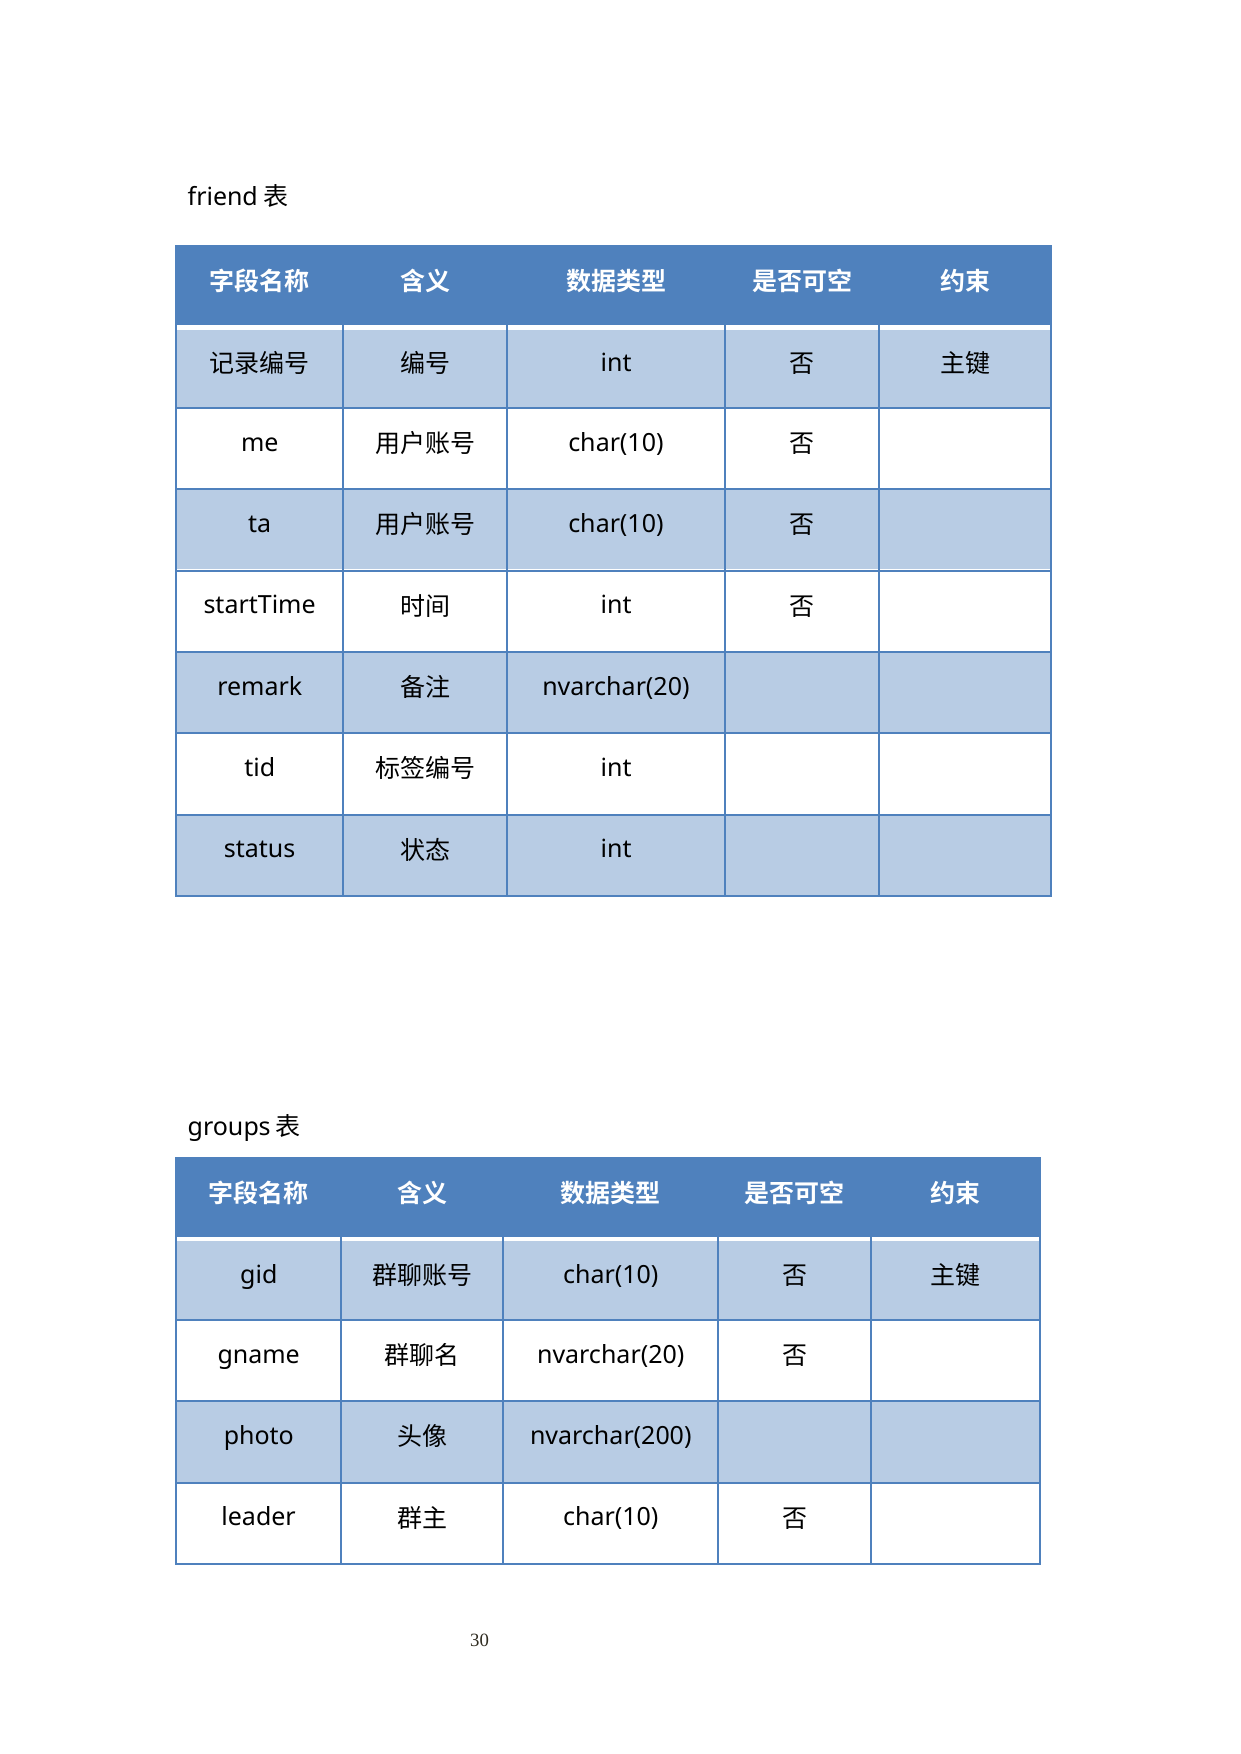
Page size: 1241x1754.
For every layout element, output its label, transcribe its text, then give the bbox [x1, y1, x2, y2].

table_cell 用户账号 [344, 490, 506, 569]
table_cell 否 [726, 572, 878, 651]
table_cell me [177, 409, 342, 488]
table_header 含义 [342, 1159, 502, 1237]
table_cell [880, 409, 1050, 488]
table_cell remark [177, 653, 342, 732]
table_cell char(10) [504, 1484, 717, 1563]
table_cell [872, 1402, 1039, 1482]
table_cell char(10) [508, 409, 724, 488]
table_cell status [177, 816, 342, 895]
table_cell 头像 [342, 1402, 502, 1482]
table_cell [880, 734, 1050, 814]
table_cell int [508, 816, 724, 895]
table_cell gname [177, 1321, 340, 1400]
table_cell startTime [177, 572, 342, 651]
table_cell 用户账号 [344, 409, 506, 488]
table_cell [880, 572, 1050, 651]
table_header 数据类型 [508, 247, 724, 325]
table_cell 群聊账号 [342, 1241, 502, 1319]
table_cell int [508, 572, 724, 651]
table_cell 编号 [344, 330, 506, 407]
table_cell 备注 [344, 653, 506, 732]
table_cell [719, 1402, 870, 1482]
table_cell photo [177, 1402, 340, 1482]
table_cell [872, 1484, 1039, 1563]
table_header 约束 [872, 1159, 1039, 1237]
table_header 含义 [344, 247, 506, 325]
table_header 数据类型 [504, 1159, 717, 1237]
table_cell nvarchar(20) [508, 653, 724, 732]
table_cell tid [177, 734, 342, 814]
table_cell 否 [719, 1484, 870, 1563]
table_cell [872, 1321, 1039, 1400]
table_cell int [508, 734, 724, 814]
table_cell ta [177, 490, 342, 569]
table_cell 否 [726, 490, 878, 569]
text friend表 [187, 162, 1053, 227]
table_cell char(10) [508, 490, 724, 569]
table_cell [726, 816, 878, 895]
table_cell 否 [719, 1241, 870, 1319]
table_cell 记录编号 [177, 330, 342, 407]
text groups表 [187, 1092, 1053, 1157]
table_header 字段名称 [177, 247, 342, 325]
table_cell nvarchar(20) [504, 1321, 717, 1400]
table_header 字段名称 [177, 1159, 340, 1237]
table_cell [726, 653, 878, 732]
table_cell 群聊名 [342, 1321, 502, 1400]
table_cell char(10) [504, 1241, 717, 1319]
table_cell 时间 [344, 572, 506, 651]
table_cell gid [177, 1241, 340, 1319]
table_cell nvarchar(200) [504, 1402, 717, 1482]
table_header 是否可空 [726, 247, 878, 325]
table_cell leader [177, 1484, 340, 1563]
table_cell int [508, 330, 724, 407]
table_cell 否 [726, 330, 878, 407]
table_cell 群主 [342, 1484, 502, 1563]
table_cell [880, 490, 1050, 569]
table_cell [726, 734, 878, 814]
table_cell 标签编号 [344, 734, 506, 814]
table_cell [880, 816, 1050, 895]
table_cell 否 [719, 1321, 870, 1400]
table_header 是否可空 [719, 1159, 870, 1237]
table_header 约束 [880, 247, 1050, 325]
table_cell 主键 [880, 330, 1050, 407]
table_cell [880, 653, 1050, 732]
table_cell 否 [726, 409, 878, 488]
table_cell 主键 [872, 1241, 1039, 1319]
table_cell 状态 [344, 816, 506, 895]
